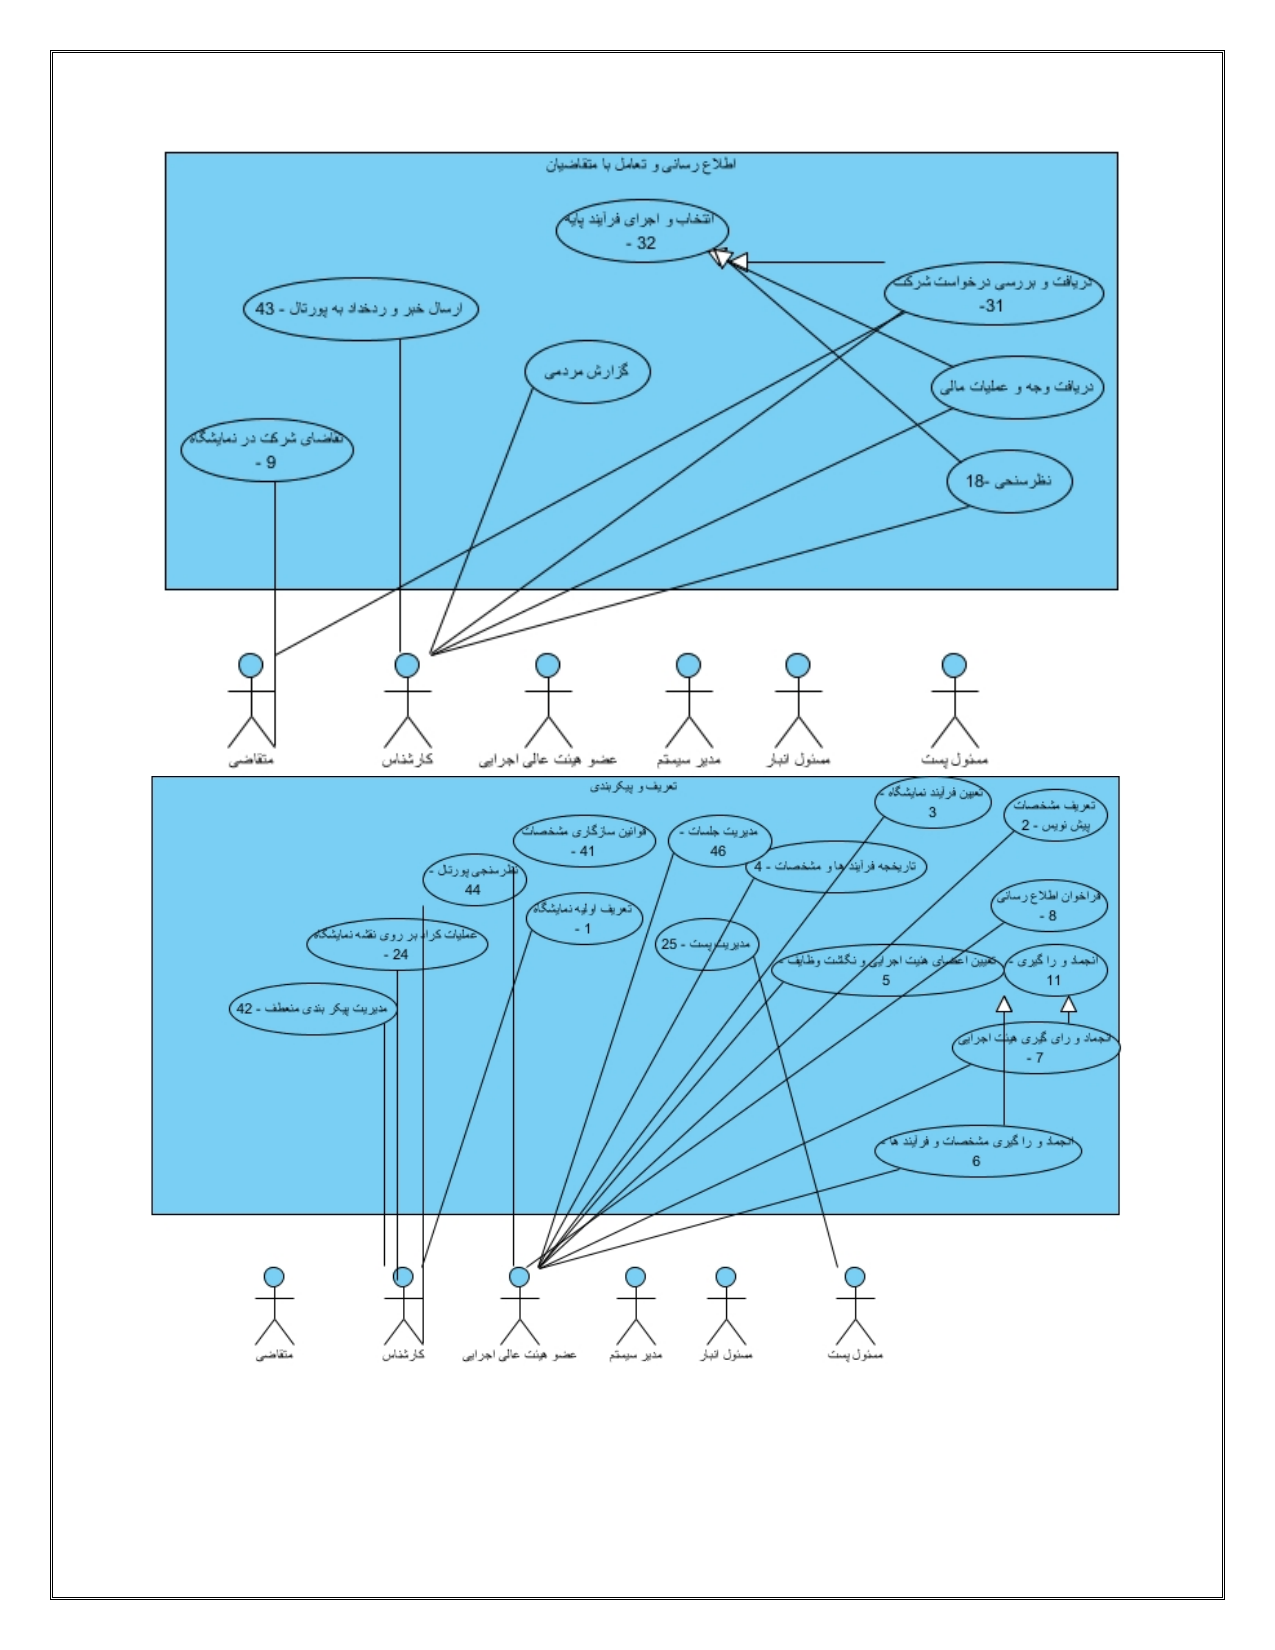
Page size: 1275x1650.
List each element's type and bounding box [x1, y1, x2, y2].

picture [150, 150, 1125, 1369]
